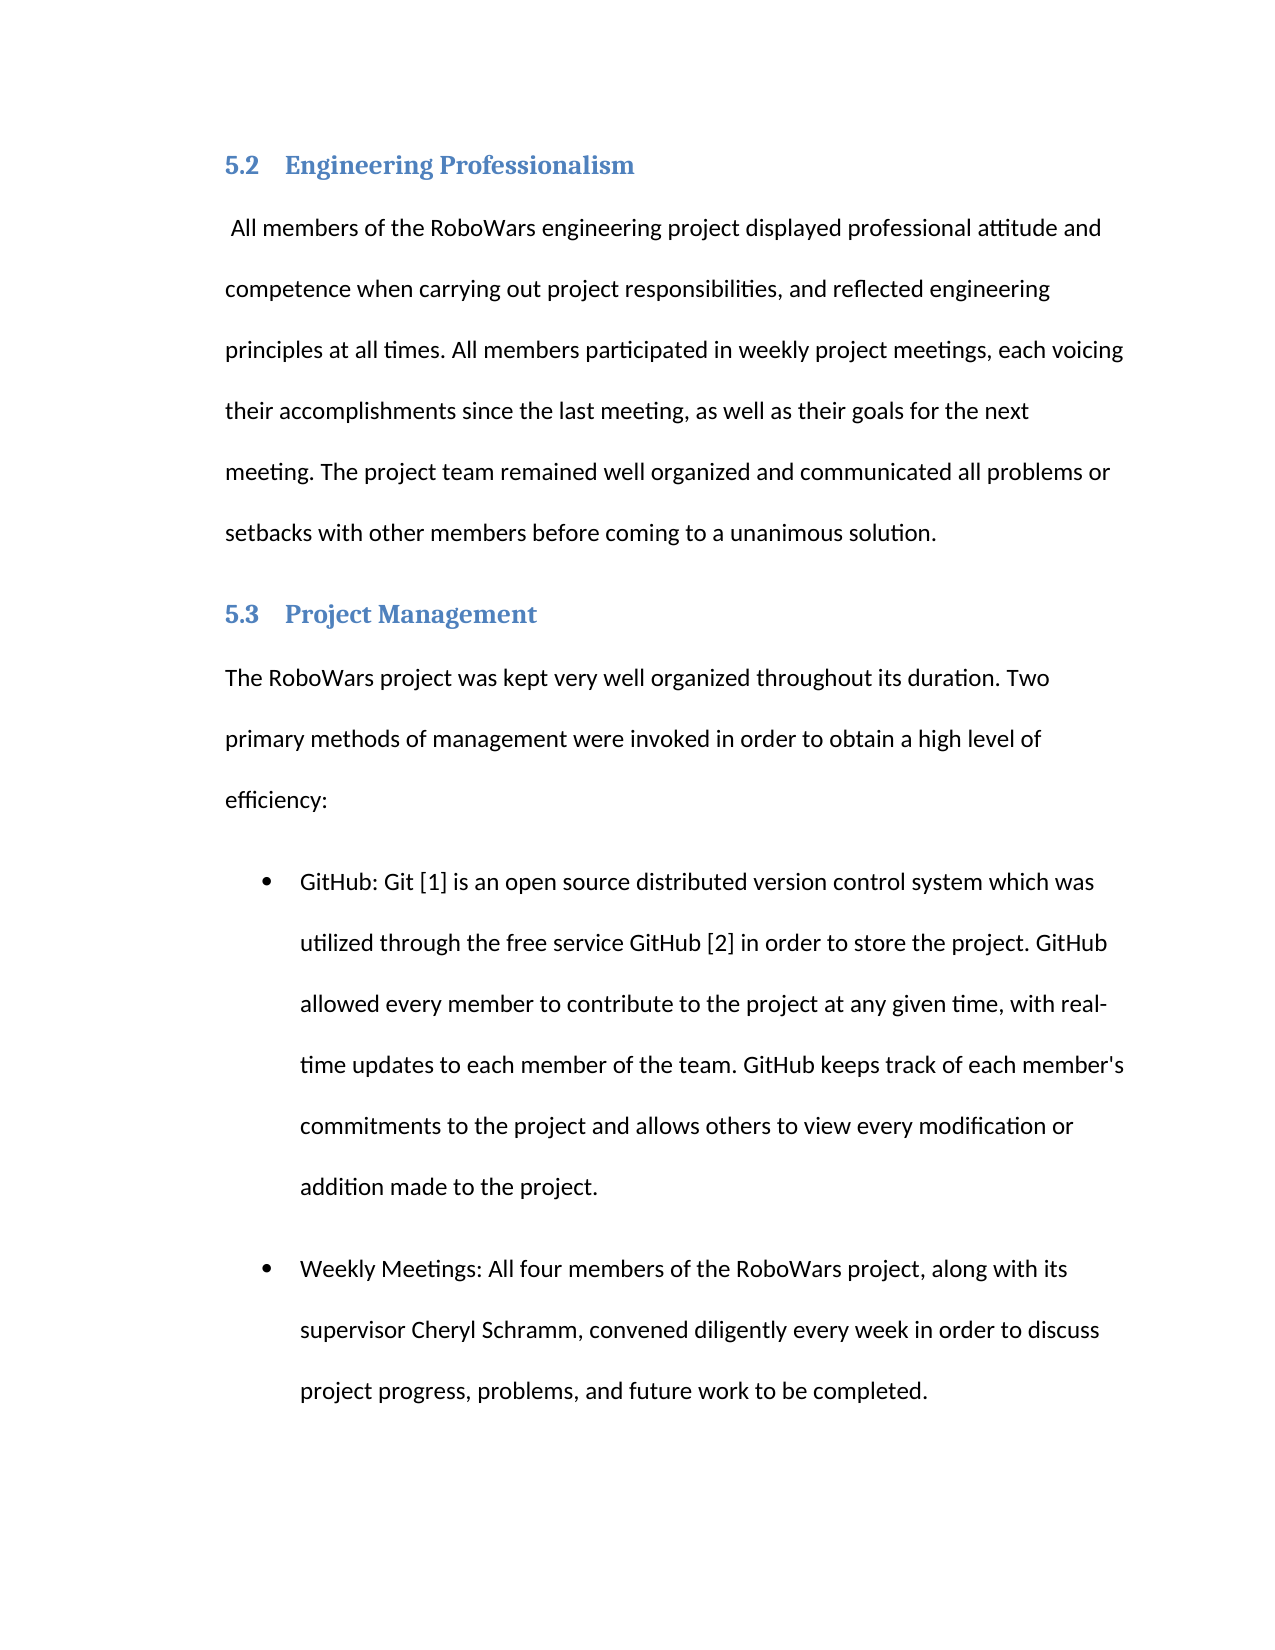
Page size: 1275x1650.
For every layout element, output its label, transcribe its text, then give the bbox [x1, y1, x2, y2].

list Weekly Meetings: All four members of the RoboWars project, along with its supervisor Cheryl Schramm, convened diligently every week in order to discuss project progress, problems, and future work to be completed. [262, 1253, 1125, 1405]
text All members of the RoboWars engineering project displayed professional attitude and competence when carrying out project responsibilities, and reflected engineering principles at all times. All members participated in weekly project meetings, each voicing their accomplishments since the last meeting, as well as their goals for the next meeting. The project team remained well organized and communicated all problems or setbacks with other members before coming to a unanimous solution. [225, 212, 1125, 548]
text The RoboWars project was kept very well organized throughout its duration. Two primary methods of management were invoked in order to obtain a high level of efficiency: [225, 662, 1125, 814]
subtitle Project Management [225, 599, 1125, 631]
subtitle Engineering Professionalism [225, 150, 1125, 181]
list GitHub: Git [1] is an open source distributed version control system which was utilized through the free service GitHub [2] in order to store the project. GitHub allowed every member to contribute to the project at any given time, with real-time updates to each member of the team. GitHub keeps track of each member's commitments to the project and allows others to view every modification or addition made to the project. [262, 866, 1125, 1201]
